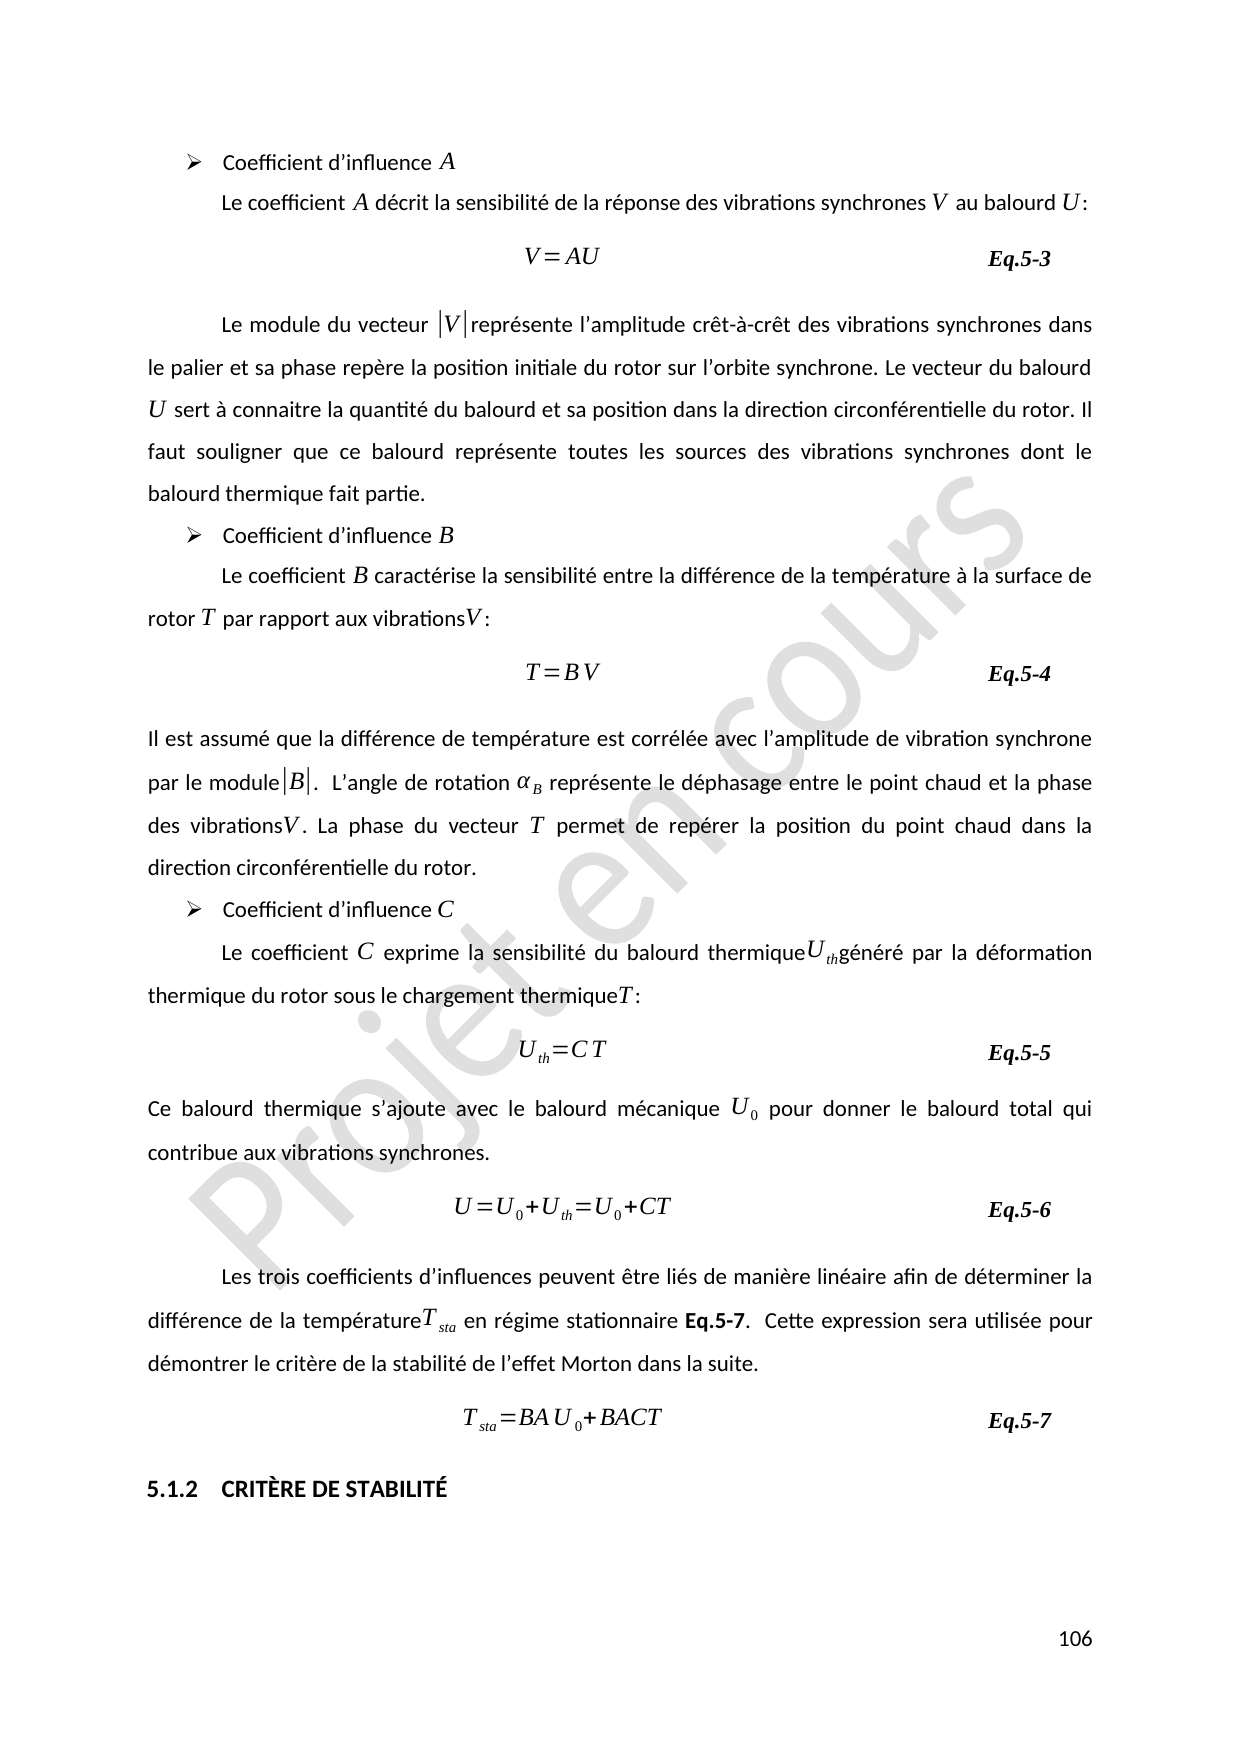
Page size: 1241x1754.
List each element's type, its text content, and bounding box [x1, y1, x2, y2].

table_header [149, 1023, 977, 1093]
text Le module du vecteur représente l’amplitude crêt-à-crêt des vibrations synchrones dans le palier et sa phase repère la position initiale du rotor sur l’orbite synchrone. Le vecteur du balourd sert à connaitre la quantité du balourd et sa position dans la direction circonférentielle du rotor. Il faut souligner que ce balourd représente toutes les sources des vibrations synchrones dont le balourd thermique fait partie. [148, 309, 1093, 507]
text Ce balourd thermique s’ajoute avec le balourd mécanique pour donner le balourd total qui contribue aux vibrations synchrones. [148, 1093, 1093, 1166]
text Il est assumé que la différence de température est corrélée avec l’amplitude de vibration synchrone par le module. L’angle de rotation représente le déphasage entre le point chaud et la phase des vibrations. La phase du vecteur permet de repérer la position du point chaud dans la direction circonférentielle du rotor. [148, 724, 1093, 882]
text Le coefficient caractérise la sensibilité entre la différence de la température à la surface de rotor par rapport aux vibrations: [148, 562, 1093, 632]
table_header [977, 1023, 1091, 1093]
table_header [977, 1180, 1091, 1249]
text Le coefficient exprime la sensibilité du balourd thermiquegénéré par la déformation thermique du rotor sous le chargement thermique: [148, 936, 1093, 1009]
table_header [977, 230, 1091, 296]
table_header [149, 1391, 977, 1461]
table_header [149, 1180, 977, 1249]
text Le coefficient décrit la sensibilité de la réponse des vibrations synchrones au balourd : [148, 188, 1093, 216]
subtitle Critère de stabilité [146, 1473, 1093, 1504]
list Coefficient d’influence [185, 896, 1093, 923]
table_header [977, 1391, 1091, 1461]
table_header [149, 230, 977, 296]
list Coefficient d’influence [185, 521, 1093, 549]
list Coefficient d’influence [185, 148, 1093, 176]
table_header [149, 646, 977, 712]
table_header [977, 646, 1091, 712]
text Les trois coefficients d’influences peuvent être liés de manière linéaire afin de déterminer la différence de la température en régime stationnaire Eq.5-7. Cette expression sera utilisée pour démontrer le critère de la stabilité de l’effet Morton dans la suite. [148, 1262, 1093, 1377]
